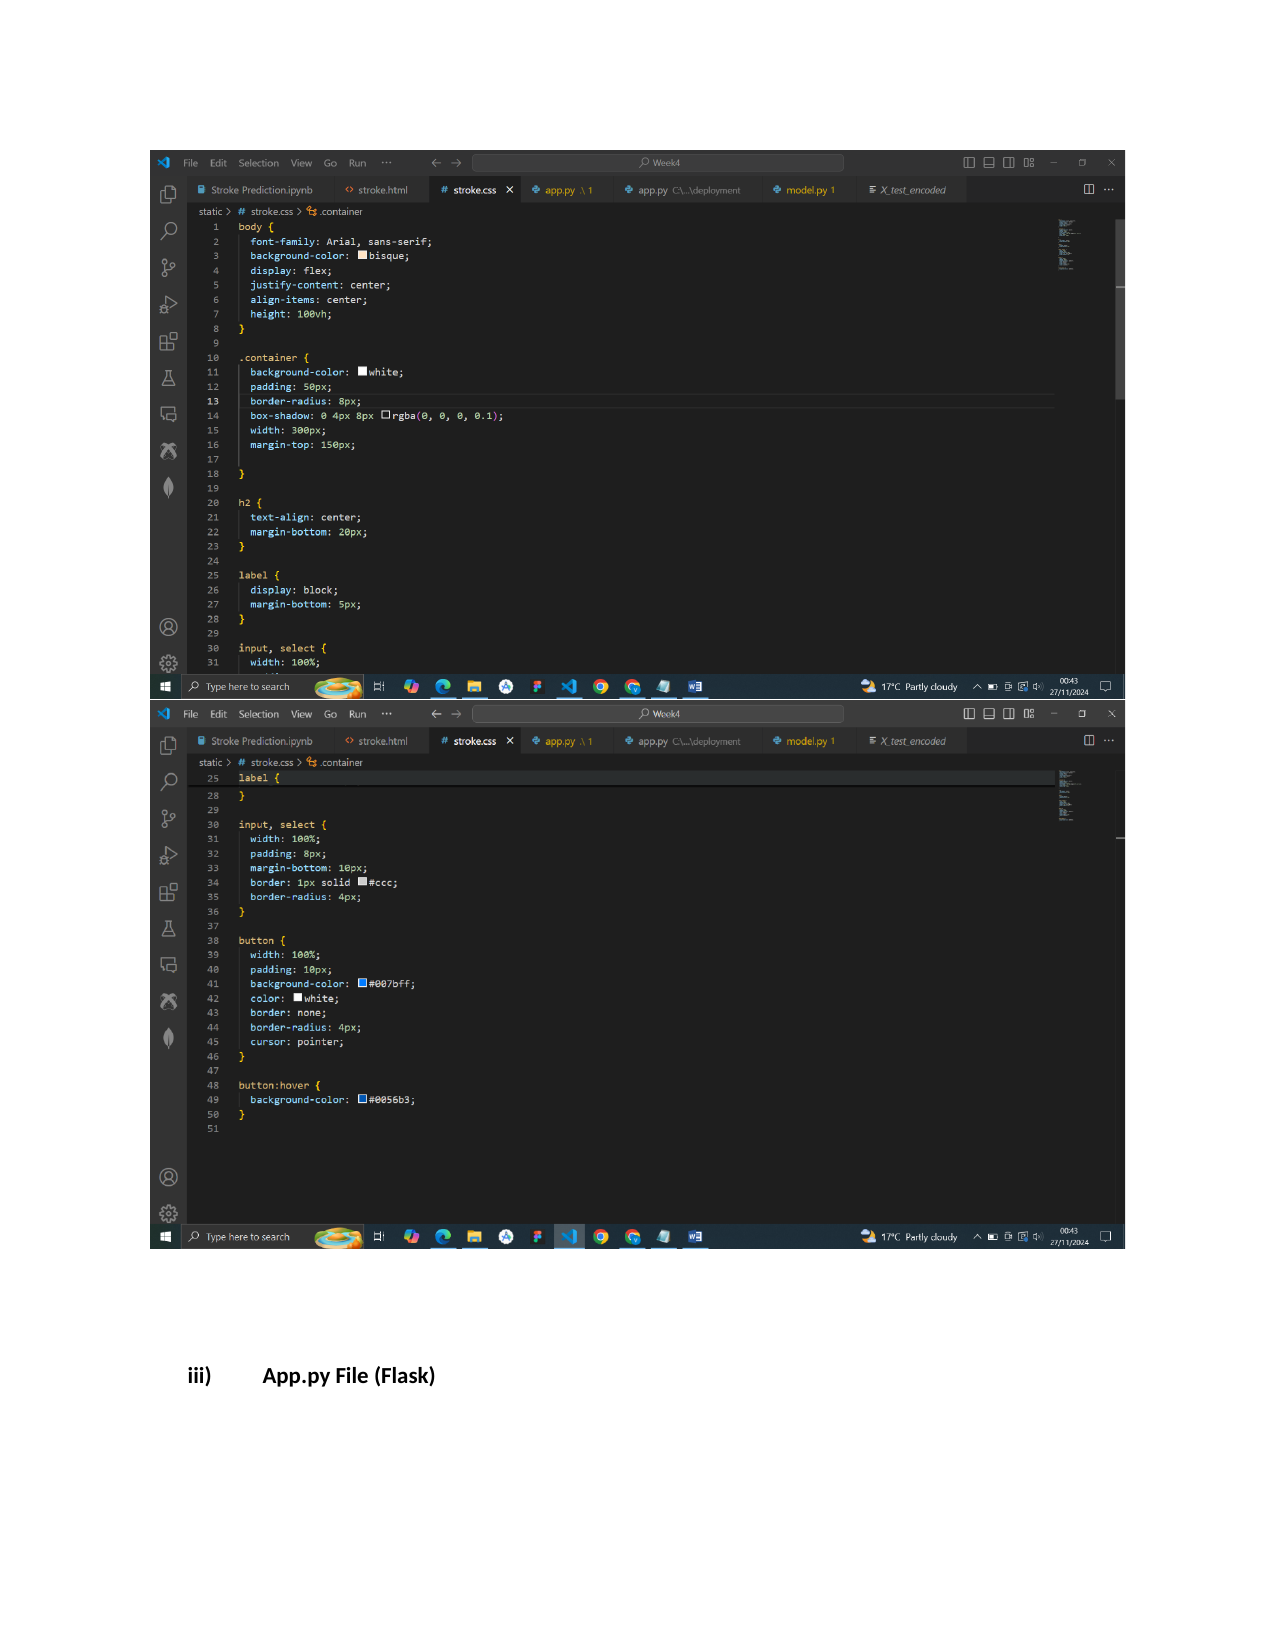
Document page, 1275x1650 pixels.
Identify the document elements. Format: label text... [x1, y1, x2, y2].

picture [150, 700, 1125, 1249]
picture [150, 150, 1125, 699]
list App.py File (Flask) [187, 1362, 1125, 1390]
